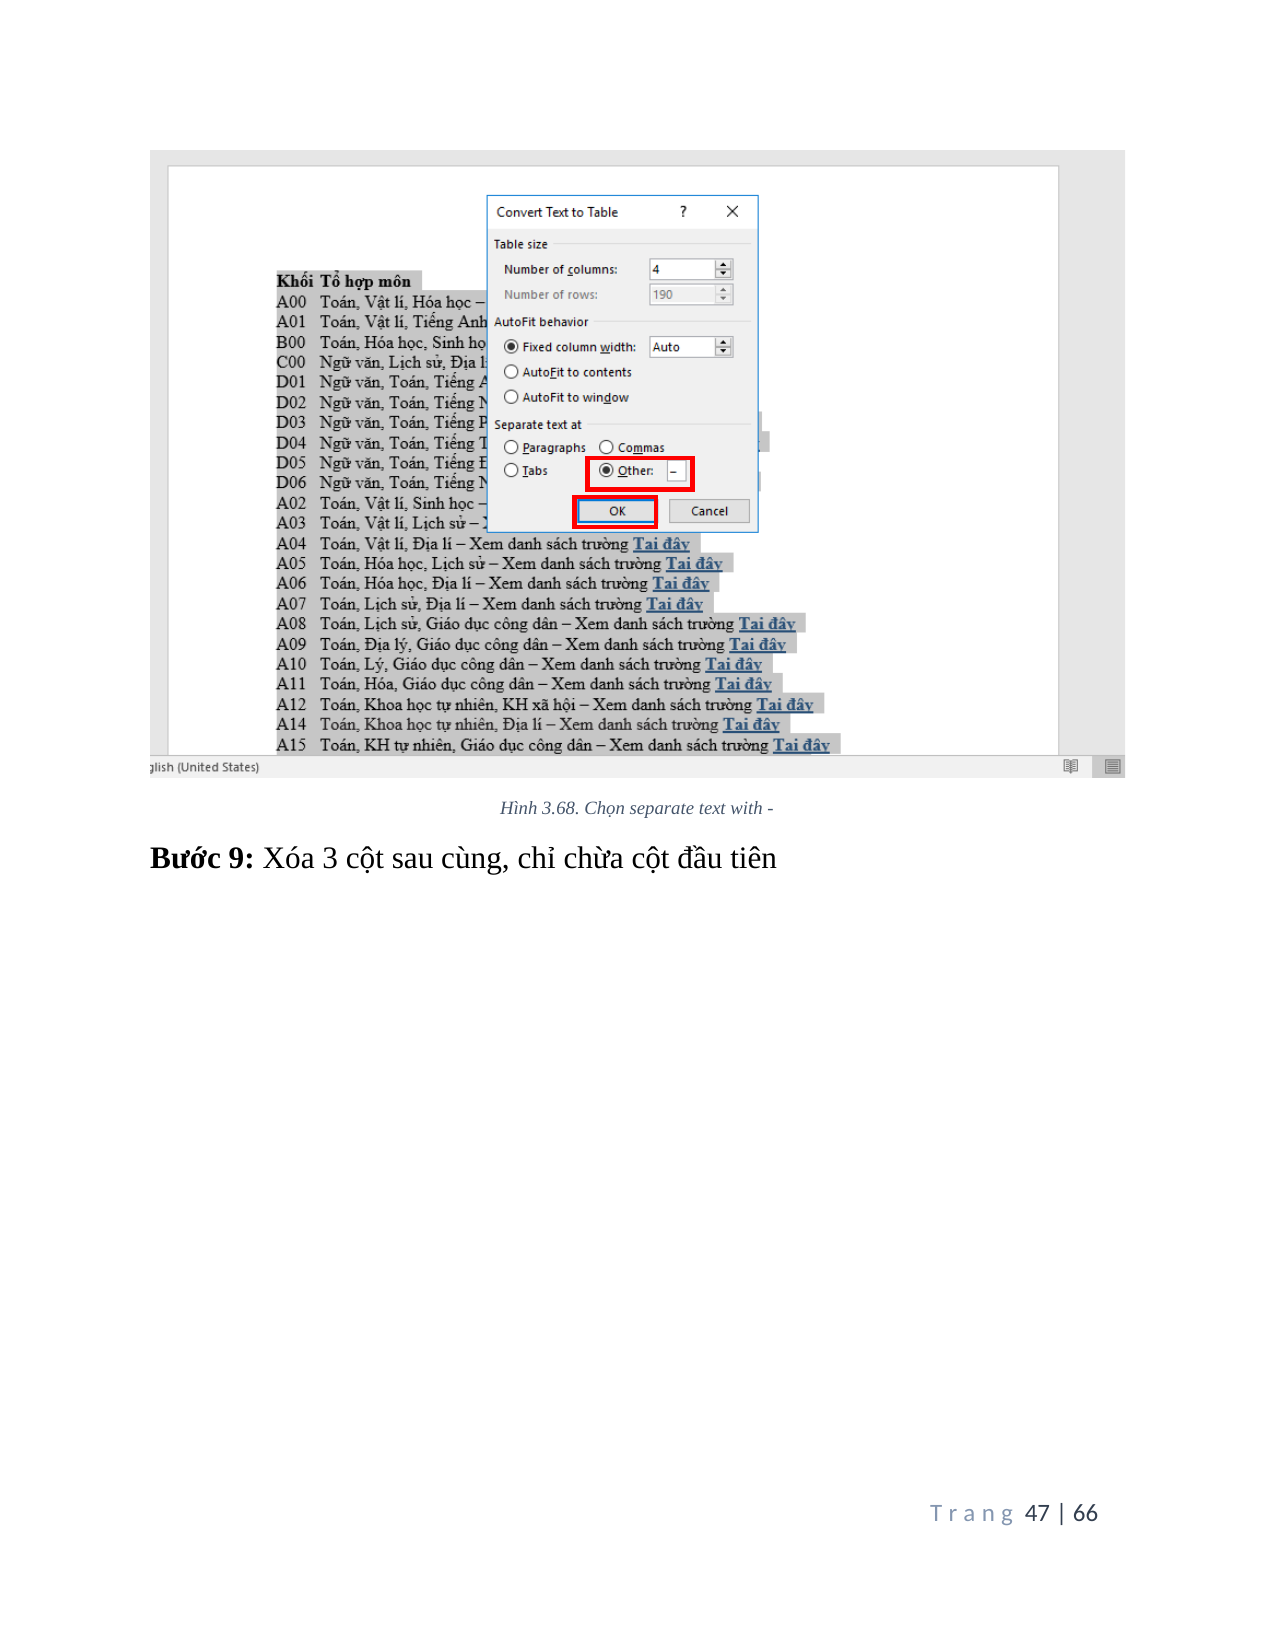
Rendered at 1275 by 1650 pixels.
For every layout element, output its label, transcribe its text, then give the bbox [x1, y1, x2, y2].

picture [150, 150, 1125, 778]
text Bước 9: Xóa 3 cột sau cùng, chỉ chừa cột đầu tiên [150, 839, 1125, 875]
